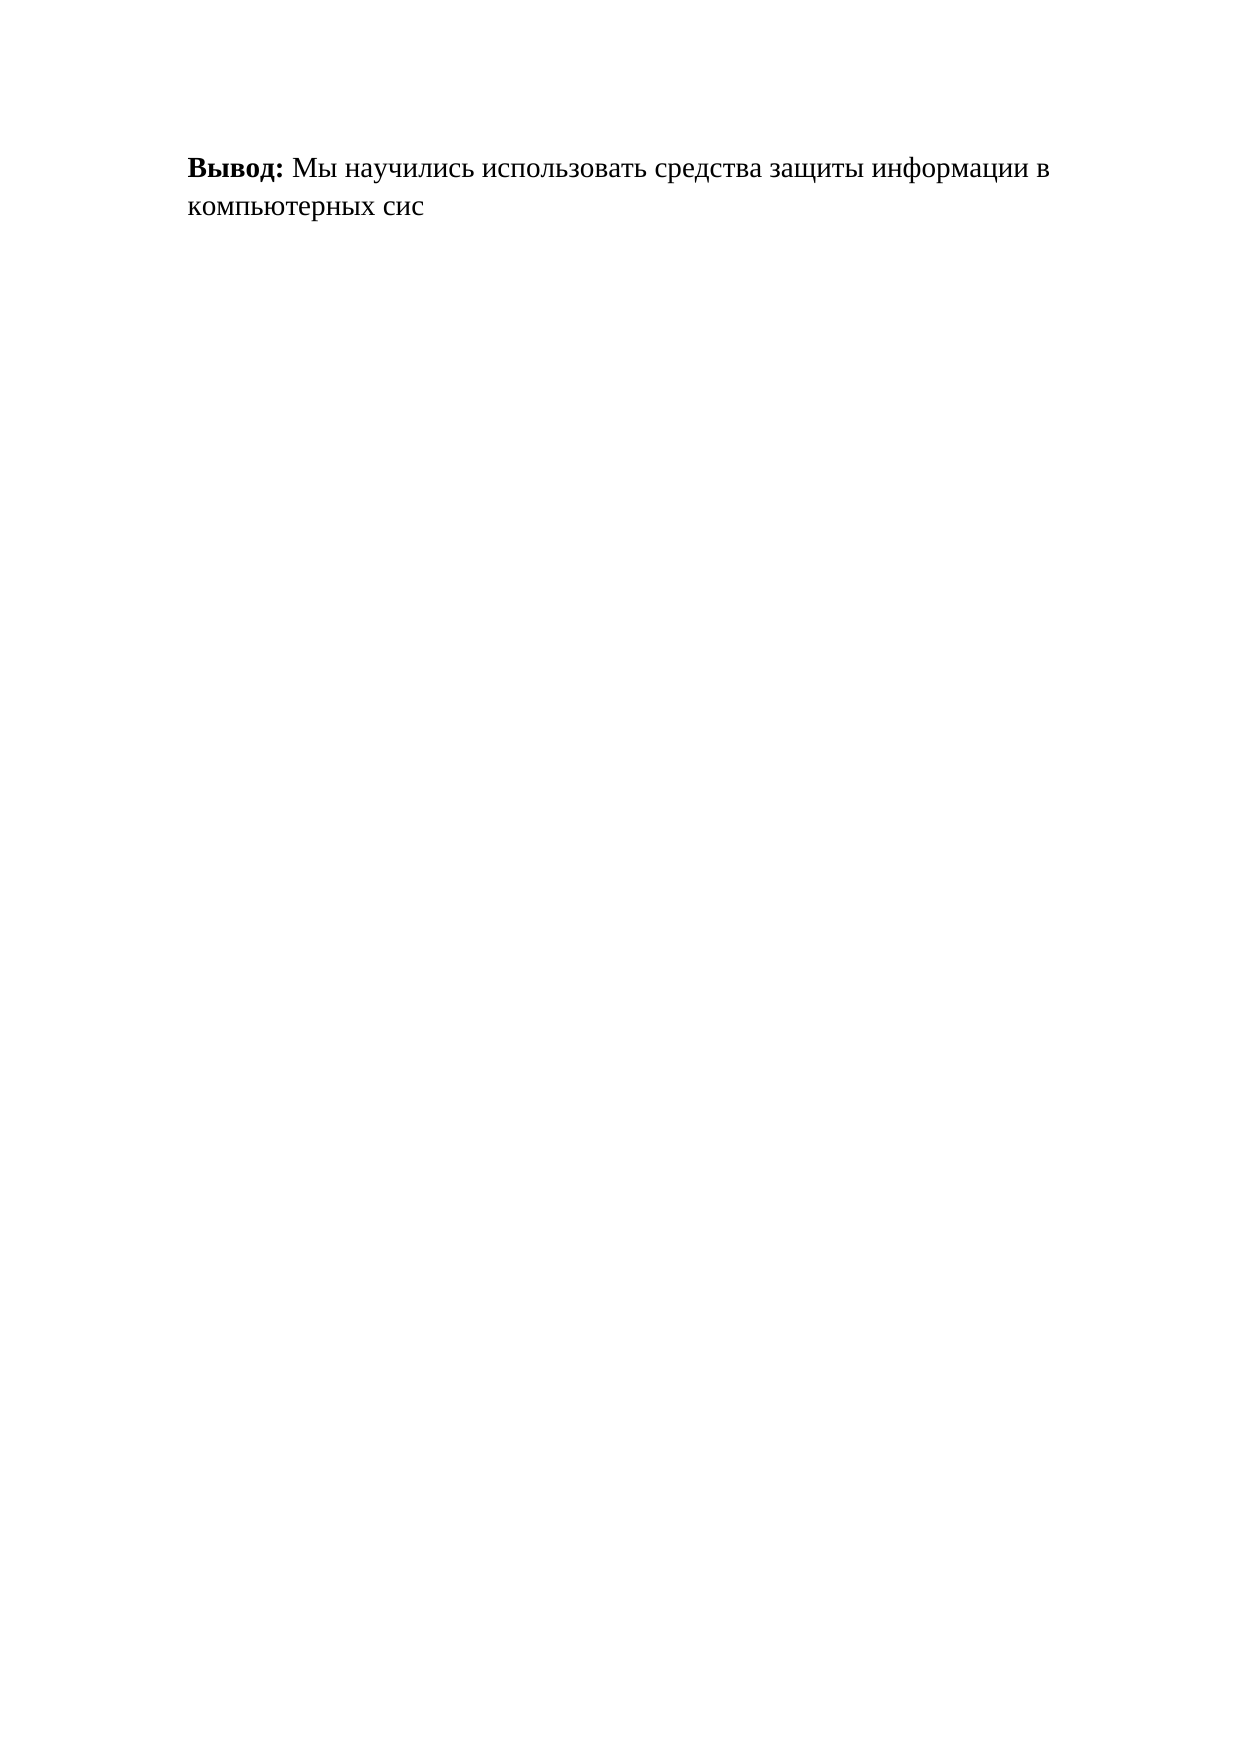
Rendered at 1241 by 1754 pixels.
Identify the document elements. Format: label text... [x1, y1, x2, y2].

text Вывод: Мы научились использовать средства защиты информации в компьютерных сис [187, 150, 1053, 222]
